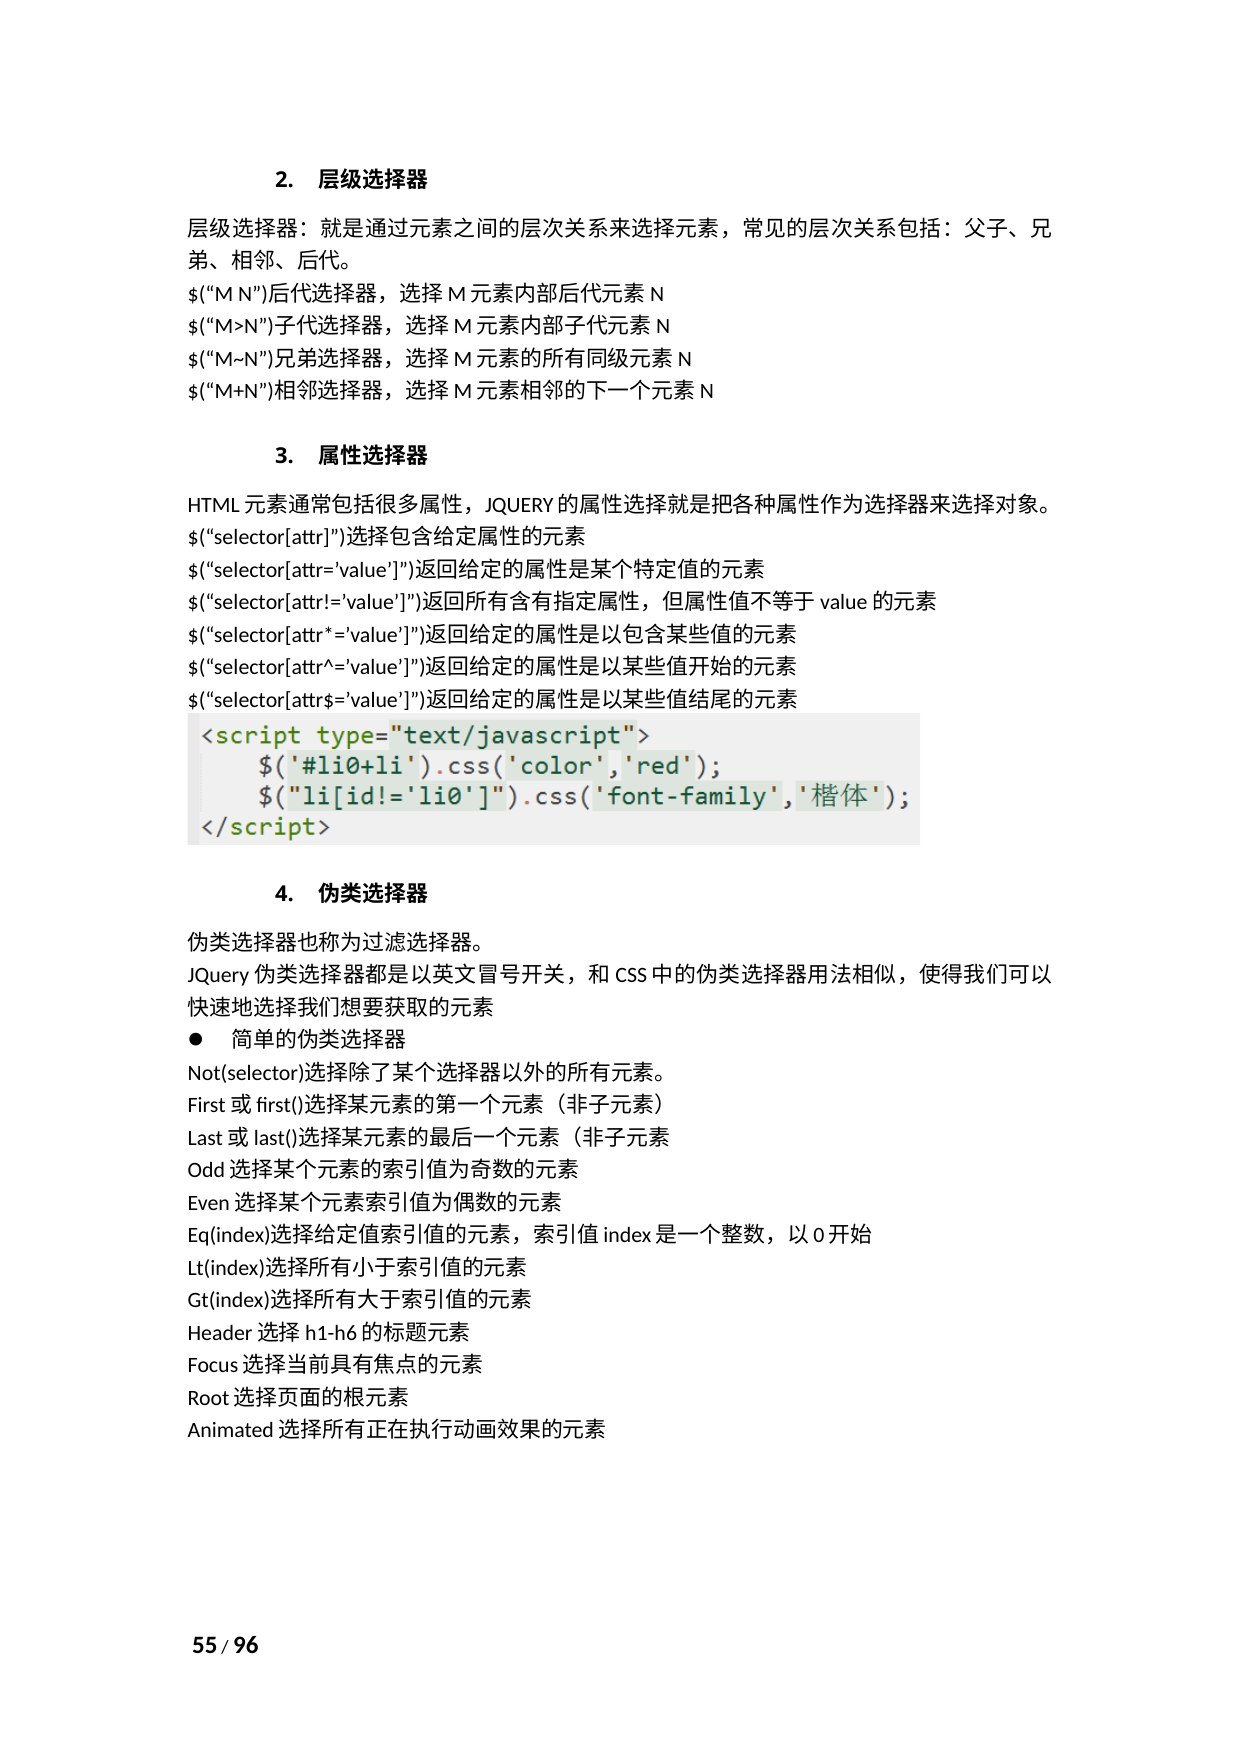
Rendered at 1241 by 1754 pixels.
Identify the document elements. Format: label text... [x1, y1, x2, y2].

text $(“selector[attr!=’value’]”)返回所有含有指定属性，但属性值不等于value的元素 [187, 584, 1053, 616]
text Odd选择某个元素的索引值为奇数的元素 [187, 1152, 1053, 1184]
list 简单的伪类选择器 [187, 1022, 1053, 1054]
text HTML元素通常包括很多属性，JQUERY的属性选择就是把各种属性作为选择器来选择对象。 [187, 486, 1053, 519]
text $(“selector[attr*=’value’]”)返回给定的属性是以包含某些值的元素 [187, 616, 1053, 649]
picture [187, 713, 921, 845]
text First或first()选择某元素的第一个元素（非子元素） [187, 1087, 1053, 1119]
text $(“selector[attr=’value’]”)返回给定的属性是某个特定值的元素 [187, 551, 1053, 584]
text Root选择页面的根元素 [187, 1379, 1053, 1412]
text $(“selector[attr^=’value’]”)返回给定的属性是以某些值开始的元素 [187, 649, 1053, 681]
text Focus选择当前具有焦点的元素 [187, 1347, 1053, 1379]
text 层级选择器：就是通过元素之间的层次关系来选择元素，常见的层次关系包括：父子、兄弟、相邻、后代。 [187, 210, 1053, 275]
text $(“M N”)后代选择器，选择M元素内部后代元素N [187, 275, 1053, 308]
text $(“selector[attr]”)选择包含给定属性的元素 [187, 519, 1053, 551]
text Even选择某个元素索引值为偶数的元素 [187, 1184, 1053, 1217]
text Not(selector)选择除了某个选择器以外的所有元素。 [187, 1054, 1053, 1087]
text Gt(index)选择所有大于索引值的元素 [187, 1282, 1053, 1314]
text 伪类选择器也称为过滤选择器。 [187, 924, 1053, 957]
text Header选择h1-h6的标题元素 [187, 1314, 1053, 1347]
text $(“M~N”)兄弟选择器，选择M元素的所有同级元素N [187, 340, 1053, 373]
text Animated选择所有正在执行动画效果的元素 [187, 1412, 1053, 1444]
text $(“M>N”)子代选择器，选择M元素内部子代元素N [187, 308, 1053, 340]
subtitle 伪类选择器 [275, 876, 1053, 909]
text $(“selector[attr$=’value’]”)返回给定的属性是以某些值结尾的元素 [187, 681, 1053, 714]
text $(“M+N”)相邻选择器，选择M元素相邻的下一个元素N [187, 373, 1053, 405]
subtitle 层级选择器 [275, 162, 1053, 194]
text Eq(index)选择给定值索引值的元素，索引值index是一个整数，以0开始 [187, 1217, 1053, 1249]
text Lt(index)选择所有小于索引值的元素 [187, 1249, 1053, 1282]
text Last或last()选择某元素的最后一个元素（非子元素 [187, 1119, 1053, 1152]
subtitle 属性选择器 [275, 438, 1053, 470]
text JQuery伪类选择器都是以英文冒号开关，和CSS中的伪类选择器用法相似，使得我们可以快速地选择我们想要获取的元素 [187, 957, 1053, 1022]
